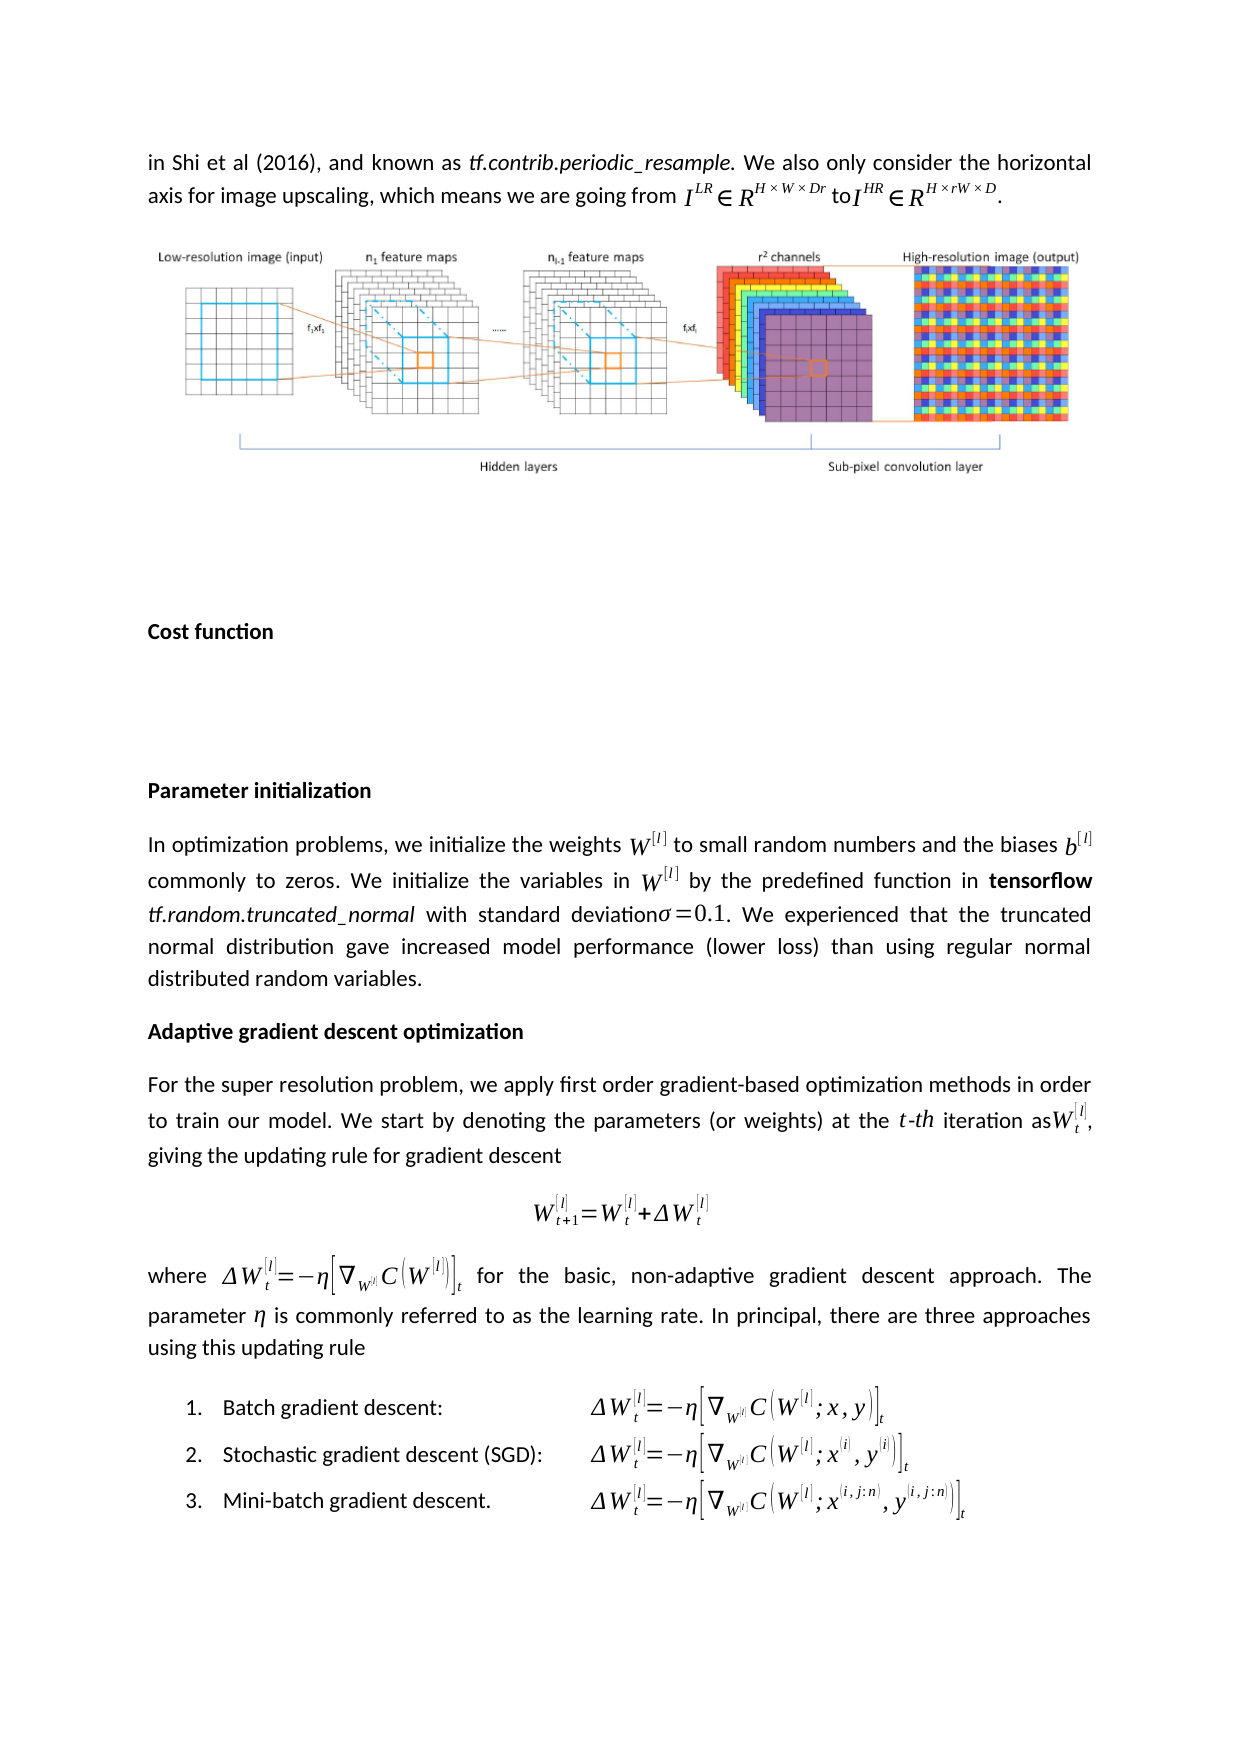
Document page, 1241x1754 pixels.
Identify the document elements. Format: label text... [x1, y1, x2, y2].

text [148, 148, 1093, 211]
list Batch gradient descent: [185, 1386, 1093, 1428]
text where for the basic, non-adaptive gradient descent approach. The parameter is commonly referred to as the learning rate. In principal, there are three approaches using this updating rule [148, 1254, 1093, 1361]
text For the super resolution problem, we apply first order gradient-based optimization methods in order to train our model. We start by denoting the parameters (or weights) at the - iteration as, giving the updating rule for gradient descent [148, 1070, 1093, 1169]
text Adaptive gradient descent optimization [148, 1017, 1093, 1045]
list Stochastic gradient descent (SGD): [185, 1432, 1093, 1475]
list Mini-batch gradient descent. [185, 1479, 1093, 1522]
text In optimization problems, we initialize the weights to small random numbers and the biases commonly to zeros. We initialize the variables in by the predefined function in tensorflow tf.random.truncated_normal with standard deviation. We experienced that the truncated normal distribution gave increased model performance (lower loss) than using regular normal distributed random variables. [148, 829, 1093, 992]
text Parameter initialization [148, 776, 1093, 804]
text Cost function [148, 617, 1093, 645]
picture [147, 236, 1093, 482]
